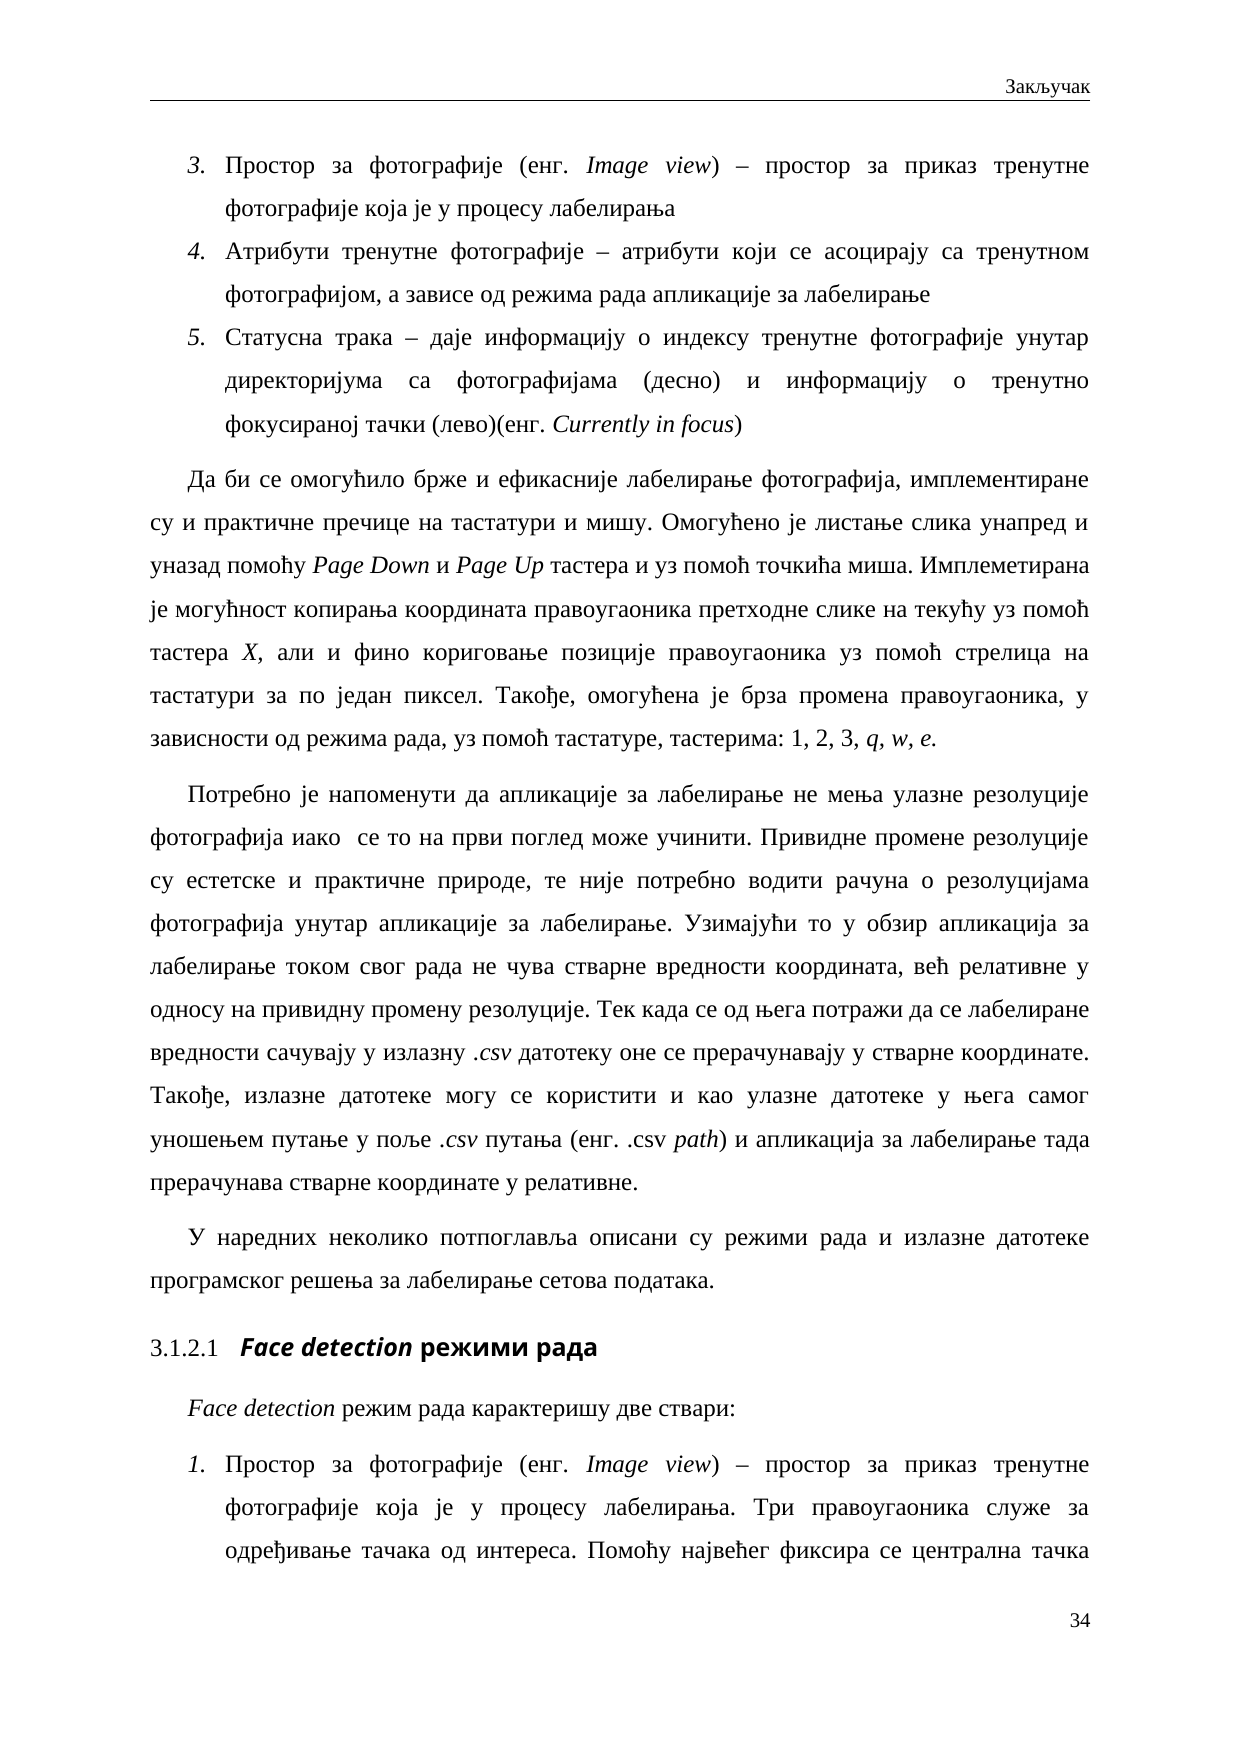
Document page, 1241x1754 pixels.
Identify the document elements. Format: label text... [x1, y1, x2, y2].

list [187, 1449, 1090, 1564]
list Простор за фотографије (енг. Image view) – простор за приказ тренутне фотографије која је у процесу лабелирања [187, 150, 1090, 222]
text Потребно је напоменути да апликације за лабелирање не мења улазне резолуције фотографија иако се то на први поглед може учинити. Привидне промене резолуције су естетске и практичне природе, те није потребно водити рачуна о резолуцијама фотографија унутар апликације за лабелирање. Узимајући то у обзир апликација за лабелирање током свог рада не чува стварне вредности координата, већ релативне у односу на привидну промену резолуције. Тек када се од њега потражи да се лабелиране вредности сачувају у излазну .csv датотеку оне се прерачунавају у стварне координате. Такође, излазне датотеке могу се користити и као улазне датотеке у њега самог уношењем путање у поље .csv путања (енг. .csv path) и апликација за лабелирање тада прерачунава стварне координате у релативне. [150, 779, 1090, 1196]
text У наредних неколико потпоглавља описани су режими рада и излазне датотеке програмског решења за лабелирање сетова података. [150, 1222, 1090, 1294]
text Да би се омогућило брже и ефикасније лабелирање фотографија, имплементиране су и практичне пречице на тастатури и мишу. Омогућено је листање слика унапред и уназад помоћу Page Down и Page Up тастера и уз помоћ точкића миша. Имплеметирана је могућност копирања координата правоугаоника претходне слике на текућу уз помоћ тастера X, али и фино кориговање позиције правоугаоника уз помоћ стрелица на тастатури за по један пиксел. Такође, омогућена је брза промена правоугаоника, у зависности од режима рада, уз помоћ тастатуре, тастерима: 1, 2, 3, q, w, e. [150, 464, 1090, 752]
text Face detection режим рада карактеришу две ствари: [150, 1393, 1090, 1422]
list Статусна трака – даје информацију о индексу тренутне фотографије унутар директоријума са фотографијама (десно) и информацију о тренутно фокусираној тачки (лево)(енг. Currently in focus) [187, 322, 1090, 437]
subtitle Face detection режими рада [150, 1329, 1090, 1364]
list Атрибути тренутне фотографије – атрибути који се асоцирају са тренутном фотографијом, а зависе од режима рада апликације за лабелирање [187, 236, 1090, 308]
